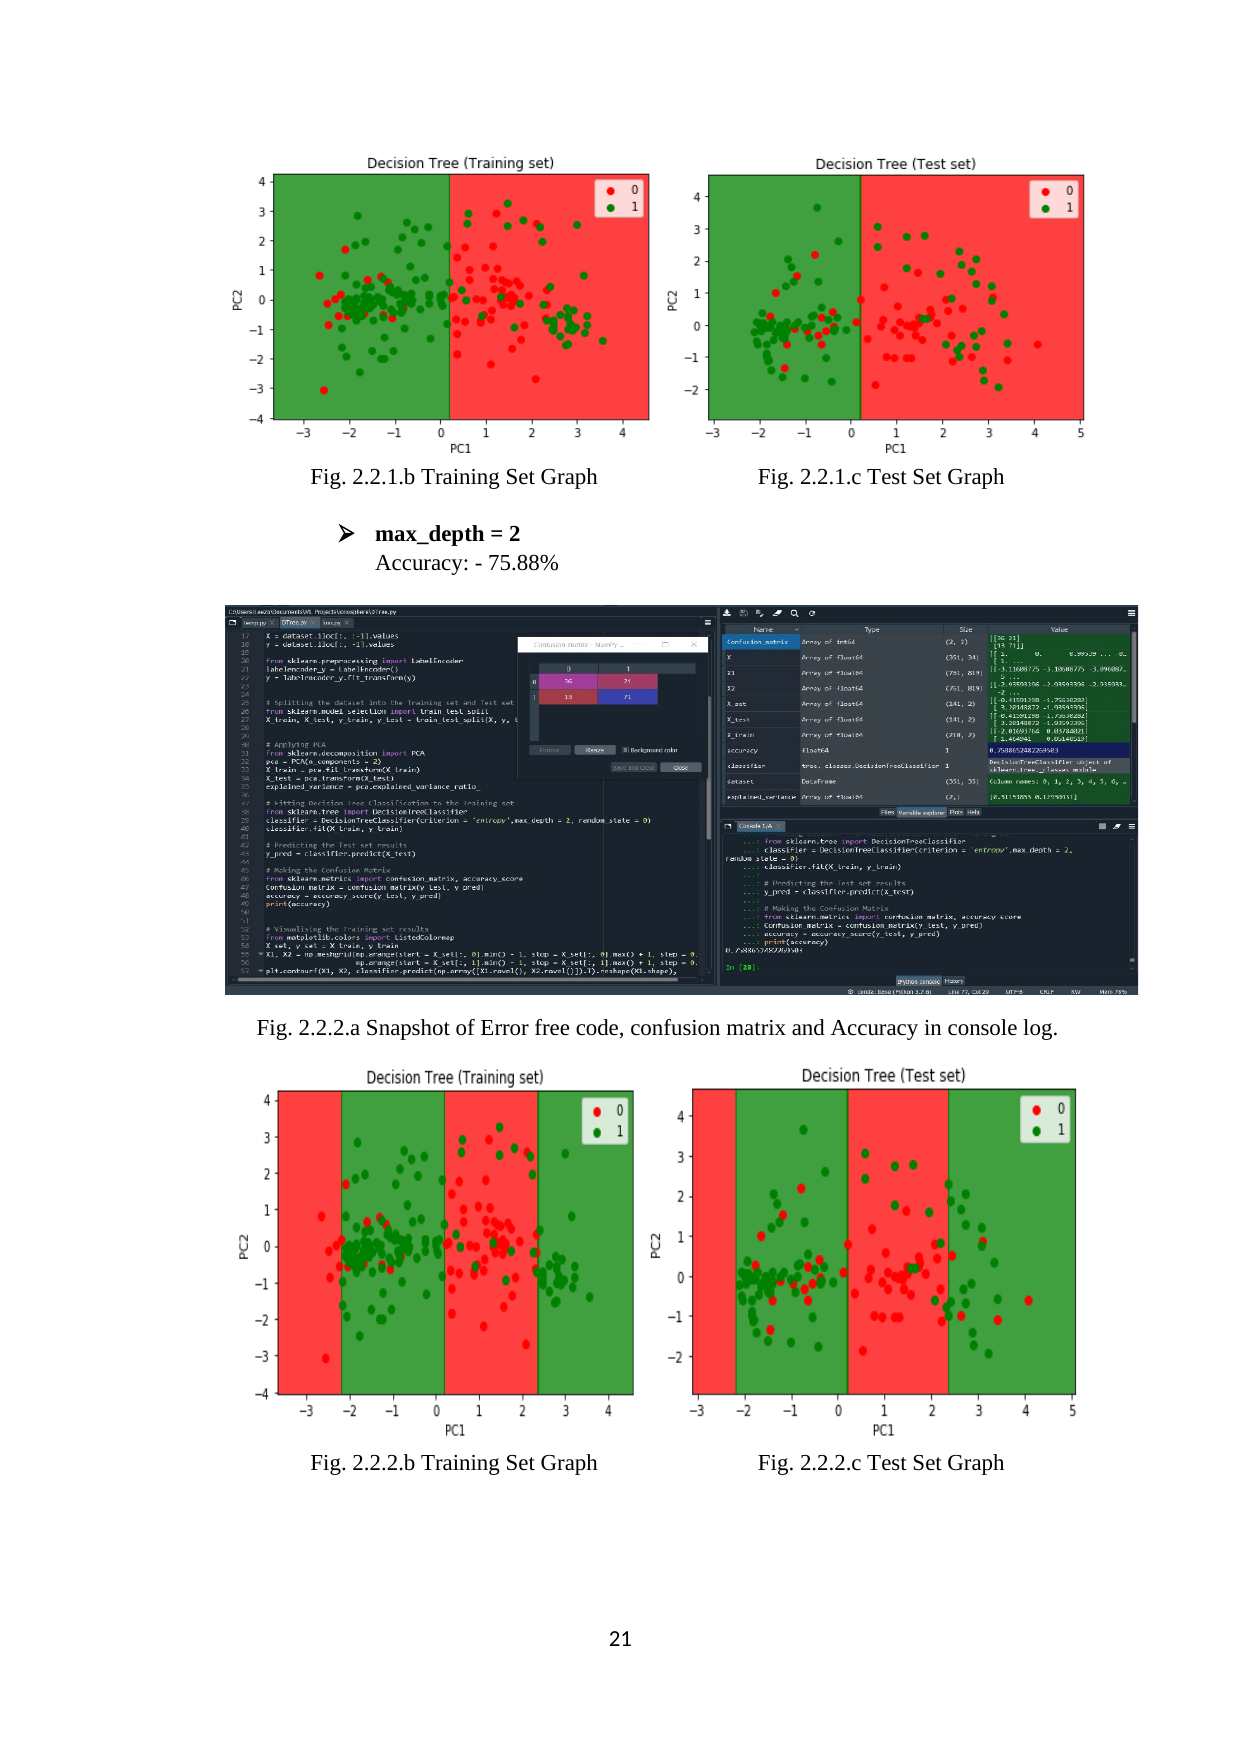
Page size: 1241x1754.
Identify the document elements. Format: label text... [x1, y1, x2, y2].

picture [660, 151, 1090, 462]
text Fig. 2.2.2.a Snapshot of Error free code, confusion matrix and Accuracy in console log. [150, 1014, 1090, 1040]
list max_depth = 2 [337, 520, 1090, 546]
list Accuracy: - 75.88% [375, 548, 1090, 575]
picture [232, 1061, 639, 1447]
picture [225, 605, 1139, 995]
picture [643, 1058, 1083, 1447]
picture [225, 150, 655, 462]
